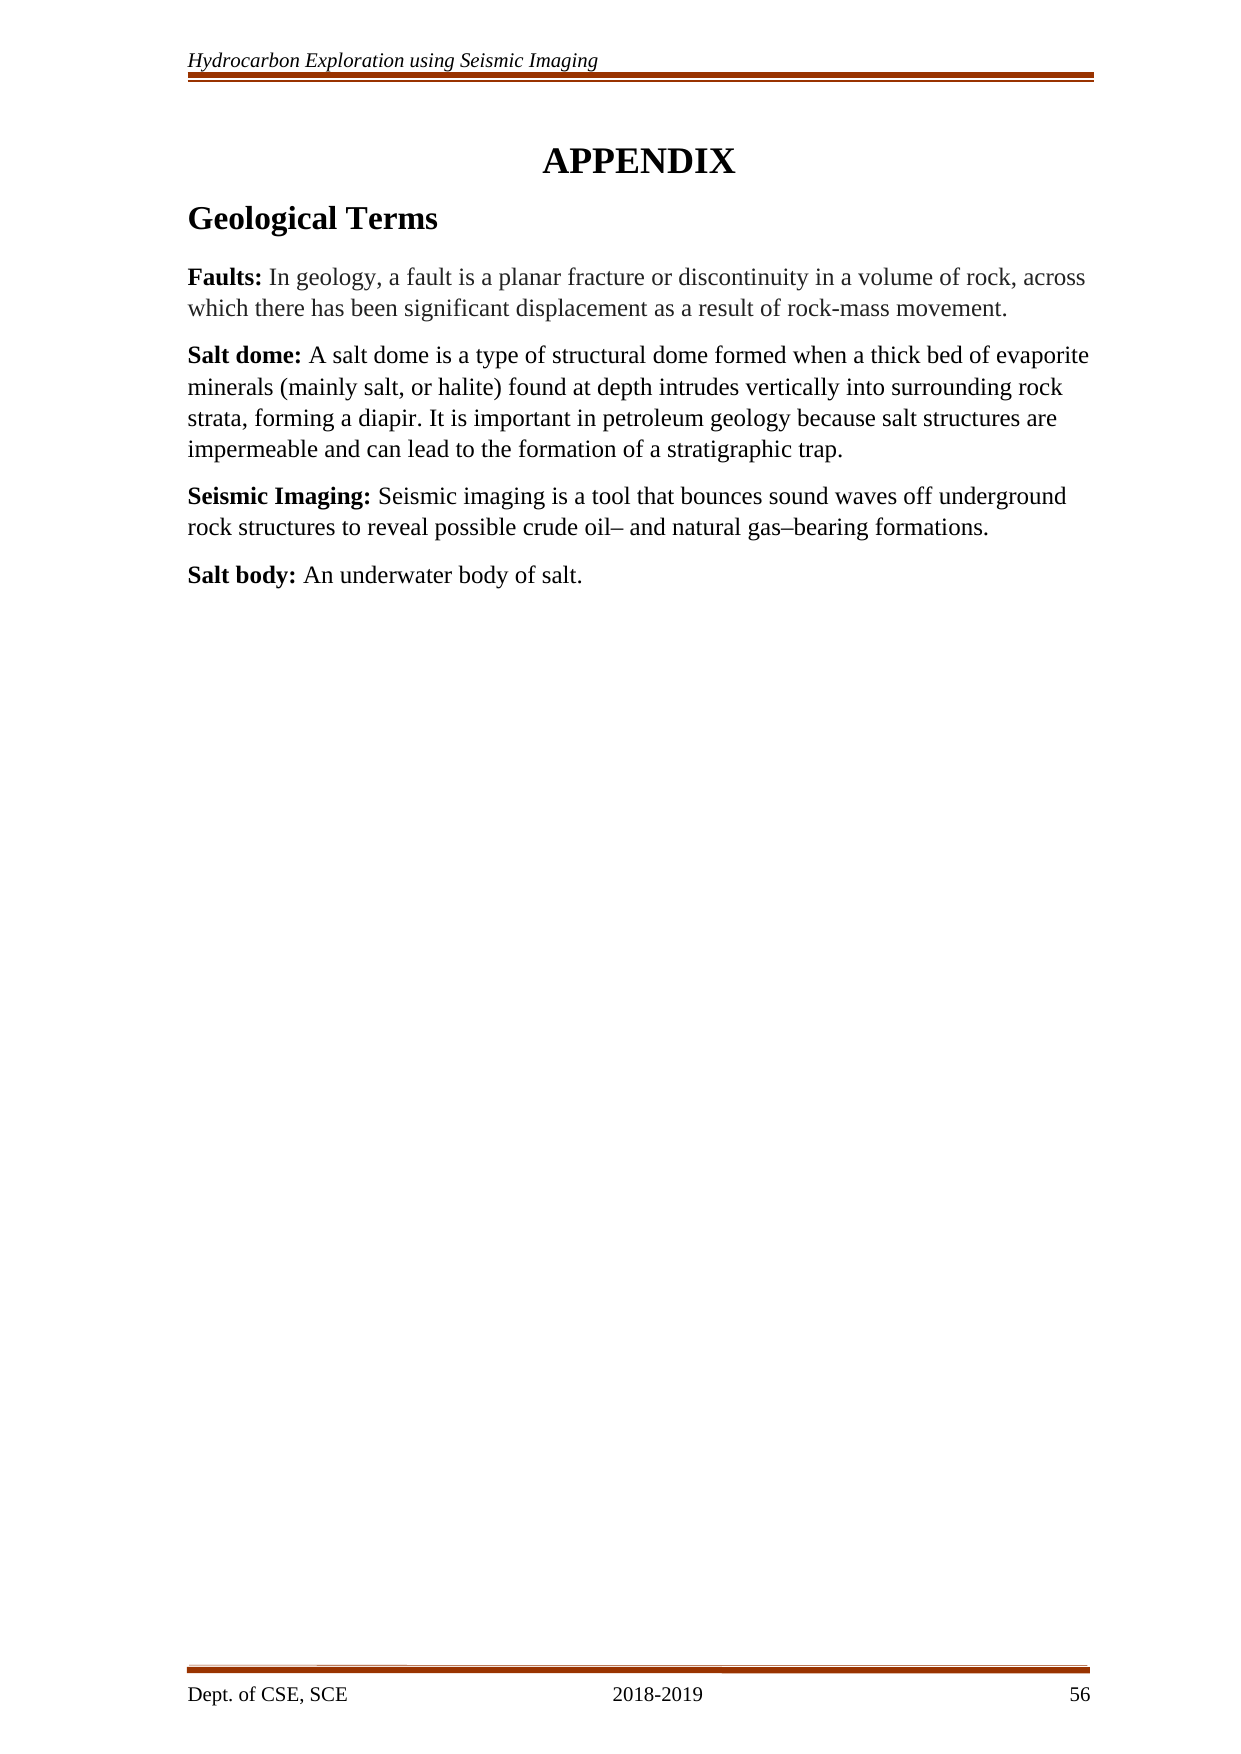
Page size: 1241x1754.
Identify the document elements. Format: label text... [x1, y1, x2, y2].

text Salt dome: A salt dome is a type of structural dome formed when a thick bed of evaporite minerals (mainly salt, or halite) found at depth intrudes vertically into surrounding rock strata, forming a diapir. It is important in petroleum geology because salt structures are impermeable and can lead to the formation of a stratigraphic trap. [187, 341, 1090, 462]
text Seismic Imaging: Seismic imaging is a tool that bounces sound waves off underground rock structures to reveal possible crude oil– and natural gas–bearing formations. [187, 481, 1090, 541]
text Faults: In geology, a fault is a planar fracture or discontinuity in a volume of rock, across which there has been significant displacement as a result of rock-mass movement. [187, 262, 1090, 322]
subtitle APPENDIX [187, 139, 1090, 182]
subtitle Geological Terms [187, 198, 1090, 236]
text Salt body: An underwater body of salt. [187, 560, 1090, 589]
